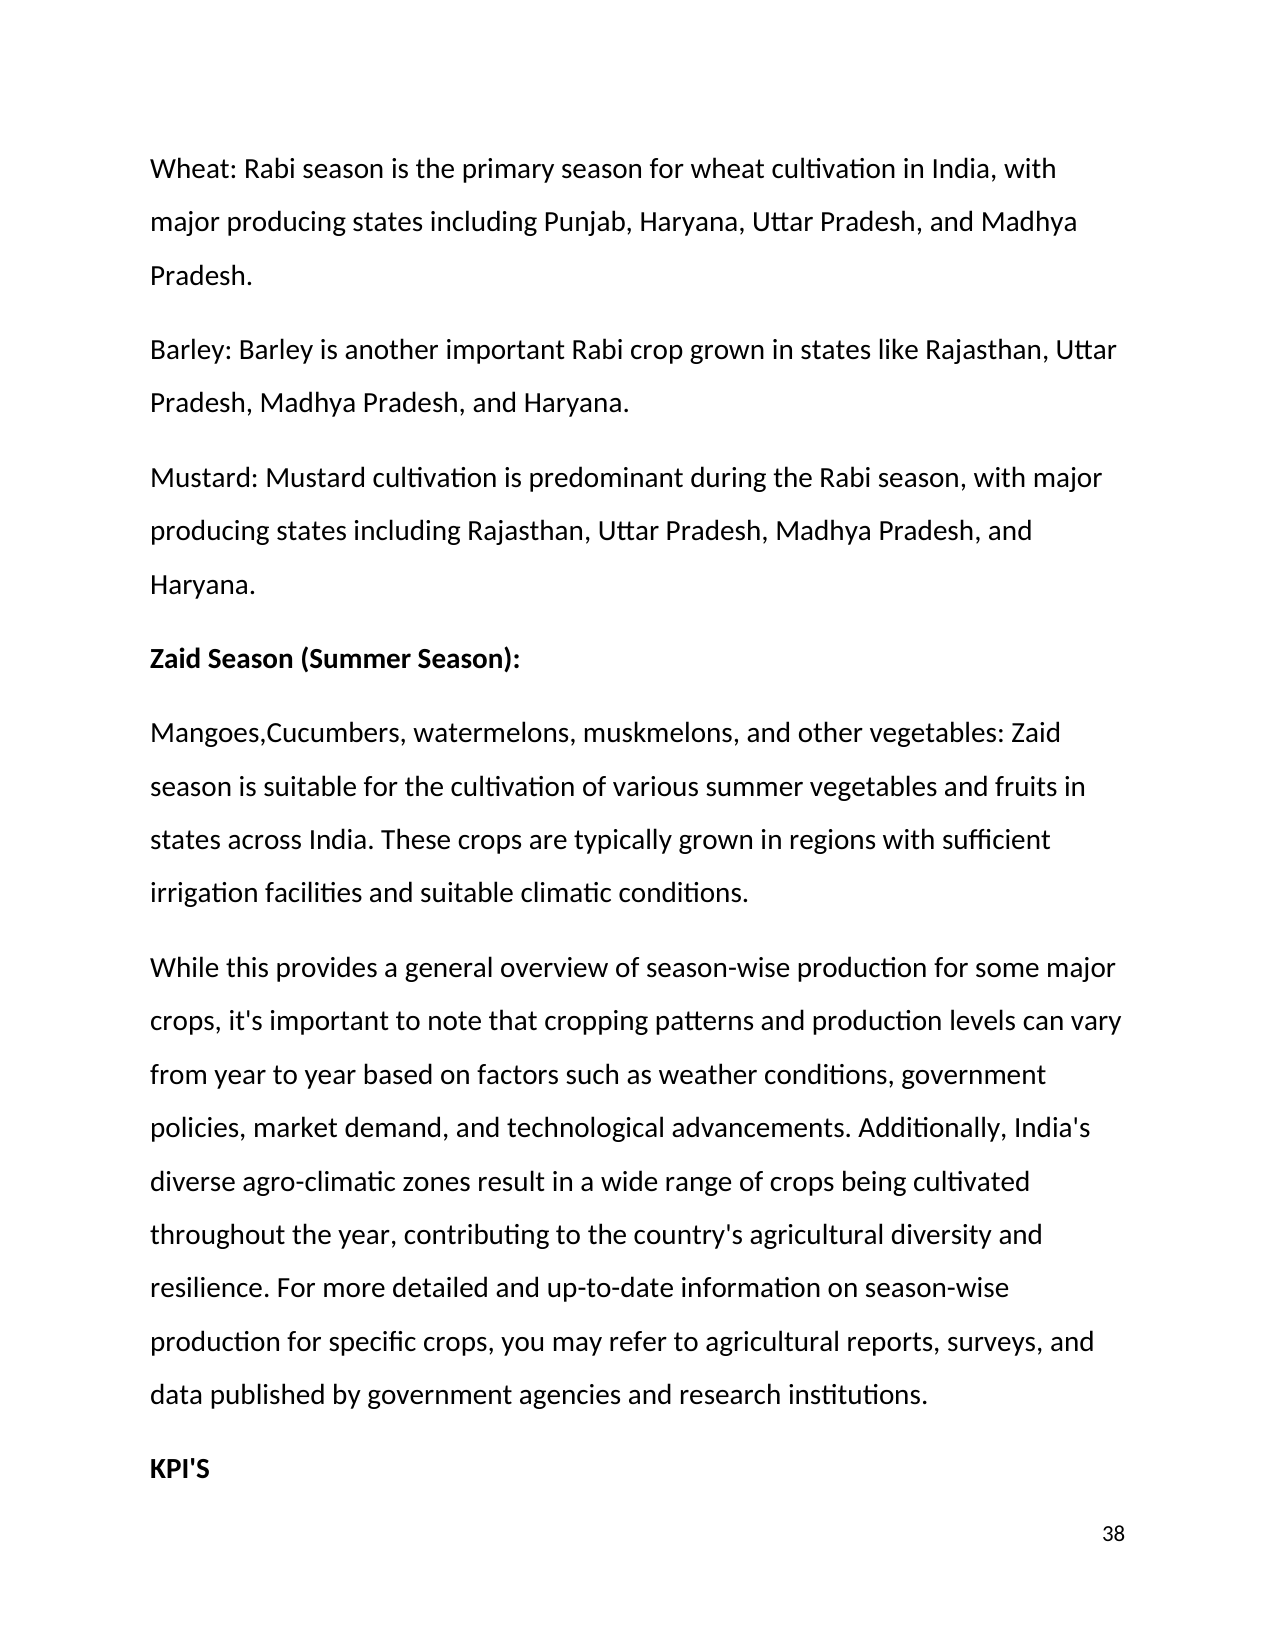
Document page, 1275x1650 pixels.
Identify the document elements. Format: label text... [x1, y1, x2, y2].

text Barley: Barley is another important Rabi crop grown in states like Rajasthan, Uttar Pradesh, Madhya Pradesh, and Haryana. [150, 331, 1125, 420]
text KPI'S [150, 1451, 1125, 1486]
text Mustard: Mustard cultivation is predominant during the Rabi season, with major producing states including Rajasthan, Uttar Pradesh, Madhya Pradesh, and Haryana. [150, 459, 1125, 601]
text Wheat: Rabi season is the primary season for wheat cultivation in India, with major producing states including Punjab, Haryana, Uttar Pradesh, and Madhya Pradesh. [150, 150, 1125, 292]
text Zaid Season (Summer Season): [150, 640, 1125, 676]
text Mangoes,Cucumbers, watermelons, muskmelons, and other vegetables: Zaid season is suitable for the cultivation of various summer vegetables and fruits in states across India. These crops are typically grown in regions with sufficient irrigation facilities and suitable climatic conditions. [150, 714, 1125, 910]
text While this provides a general overview of season-wise production for some major crops, it's important to note that cropping patterns and production levels can vary from year to year based on factors such as weather conditions, government policies, market demand, and technological advancements. Additionally, India's diverse agro-climatic zones result in a wide range of crops being cultivated throughout the year, contributing to the country's agricultural diversity and resilience. For more detailed and up-to-date information on season-wise production for specific crops, you may refer to agricultural reports, surveys, and data published by government agencies and research institutions. [150, 949, 1125, 1412]
